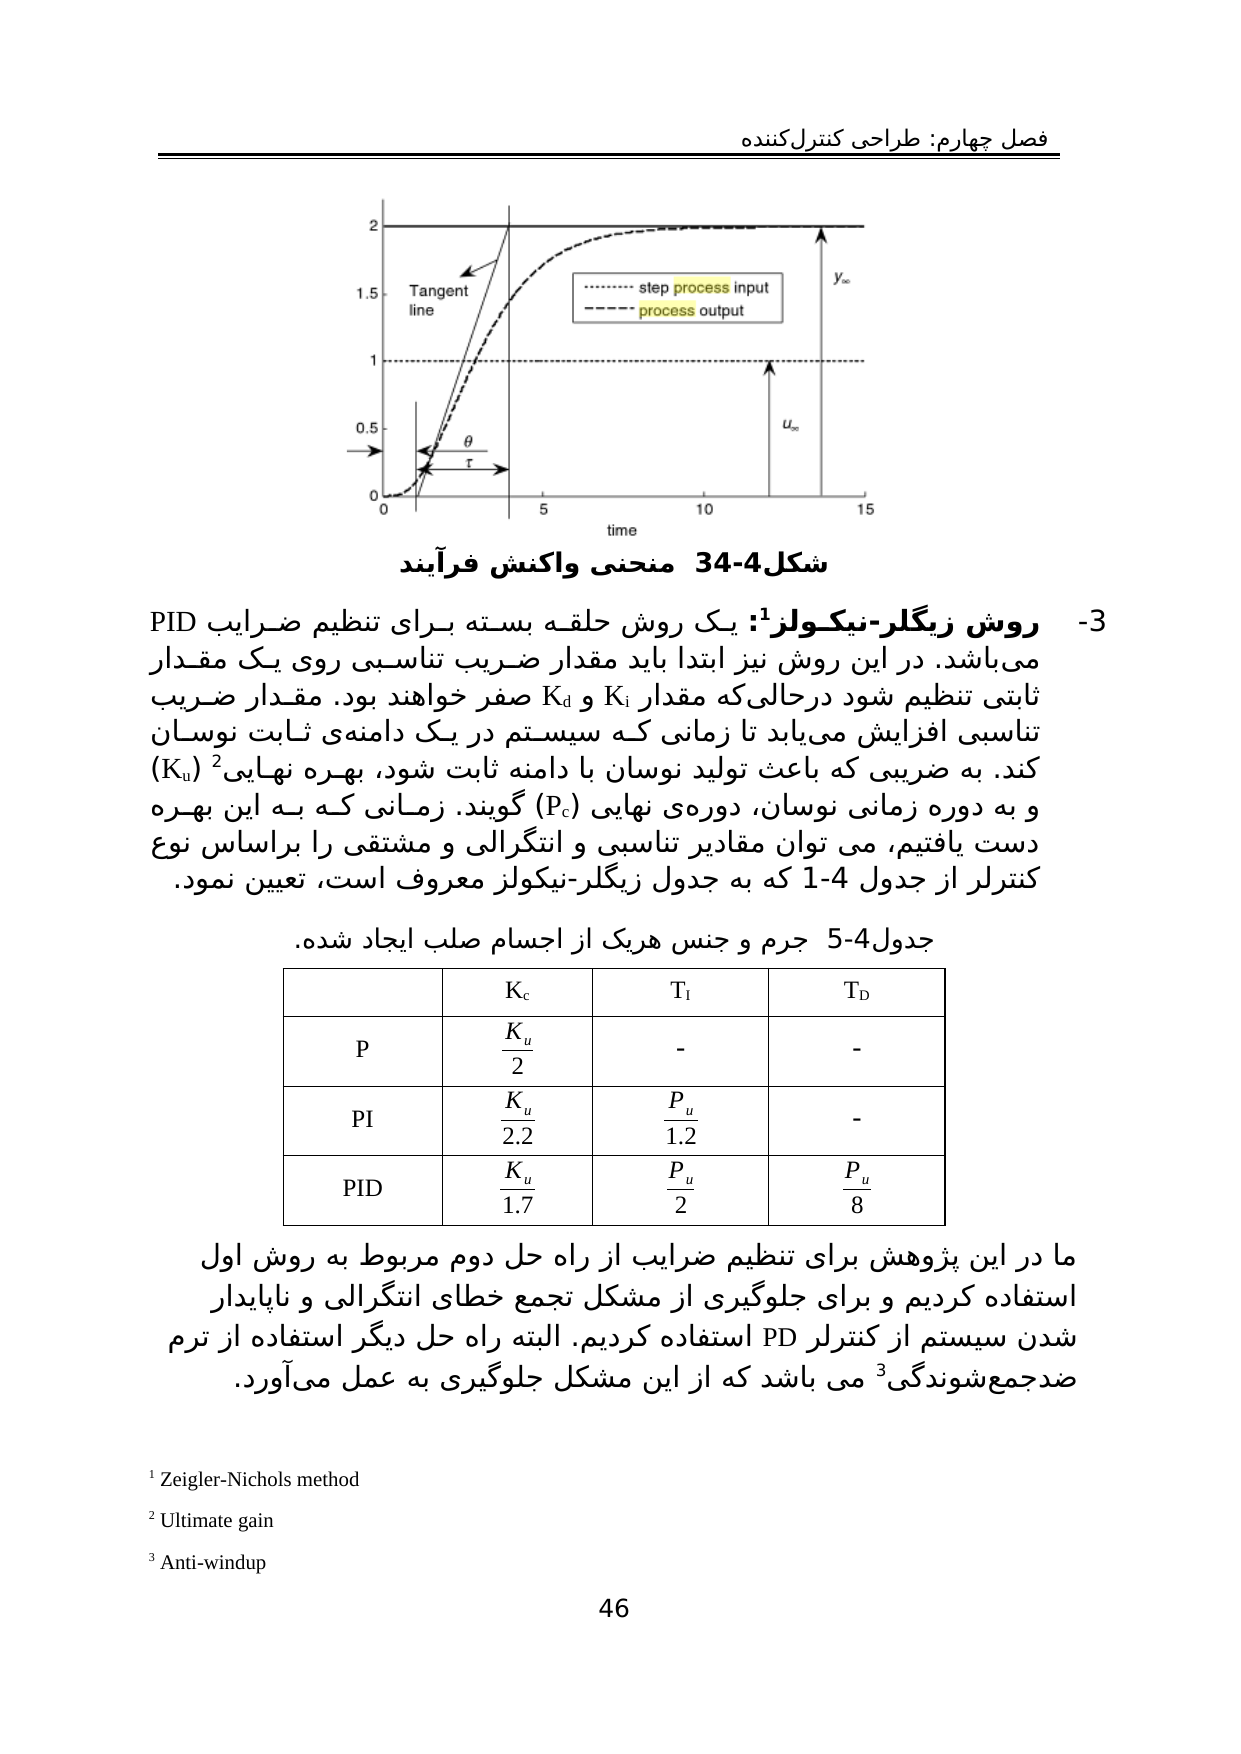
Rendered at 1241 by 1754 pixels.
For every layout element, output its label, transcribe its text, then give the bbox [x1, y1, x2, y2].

table_header [284, 969, 442, 1016]
table_cell - [593, 1017, 768, 1086]
picture [346, 195, 881, 540]
table_header TD [769, 969, 944, 1016]
table_cell [443, 1087, 592, 1155]
table_cell [443, 1017, 592, 1086]
list روش زیگلر-نیکولز: یک روش حلقه بسته برای تنظیم ضرایب PID می‌باشد. در این روش نیز ابتدا باید مقدار ضریب تناسبی روی یک مقدار ثابتی تنظیم شود درحالی‌که مقدار Ki و Kd صفر خواهند بود. مقدار ضریب تناسبی افزایش می‌یابد تا زمانی که سیستم در یک دامنه‌ی ثابت نوسان کند. به ضریبی که باعث تولید نوسان با دامنه ثابت شود، بهره نهایی (Ku) و به دوره زمانی نوسان، دوره‌ی نهایی (Pc) گویند. زمانی که به این بهره دست یافتیم، می توان مقادیر تناسبی و انتگرالی و مشتقی را براساس نوع کنترلر از جدول 4-1 که به جدول زیگلر-نیکولز معروف است، تعیین نمود. [150, 604, 1078, 896]
table_cell [593, 1156, 768, 1225]
table_cell PID [284, 1156, 442, 1225]
table_cell [593, 1087, 768, 1155]
table_header TI [593, 969, 768, 1016]
table_cell - [769, 1087, 944, 1155]
table_header Kc [443, 969, 592, 1016]
table_cell [769, 1156, 944, 1225]
table_cell PI [284, 1087, 442, 1155]
table_cell [443, 1156, 592, 1225]
table_cell - [769, 1017, 944, 1086]
table_cell P [284, 1017, 442, 1086]
text ما در این پژوهش برای تنظیم ضرایب از راه حل دوم مربوط به روش اول استفاده کردیم و برای جلوگیری از مشکل تجمع خطای انتگرالی و ناپایدار شدن سیستم از کنترلر PD استفاده کردیم. البته راه حل دیگر استفاده از ترم ضدجمع‌شوندگی می باشد که از این مشکل جلوگیری به عمل می‌آورد. [150, 1238, 1078, 1394]
